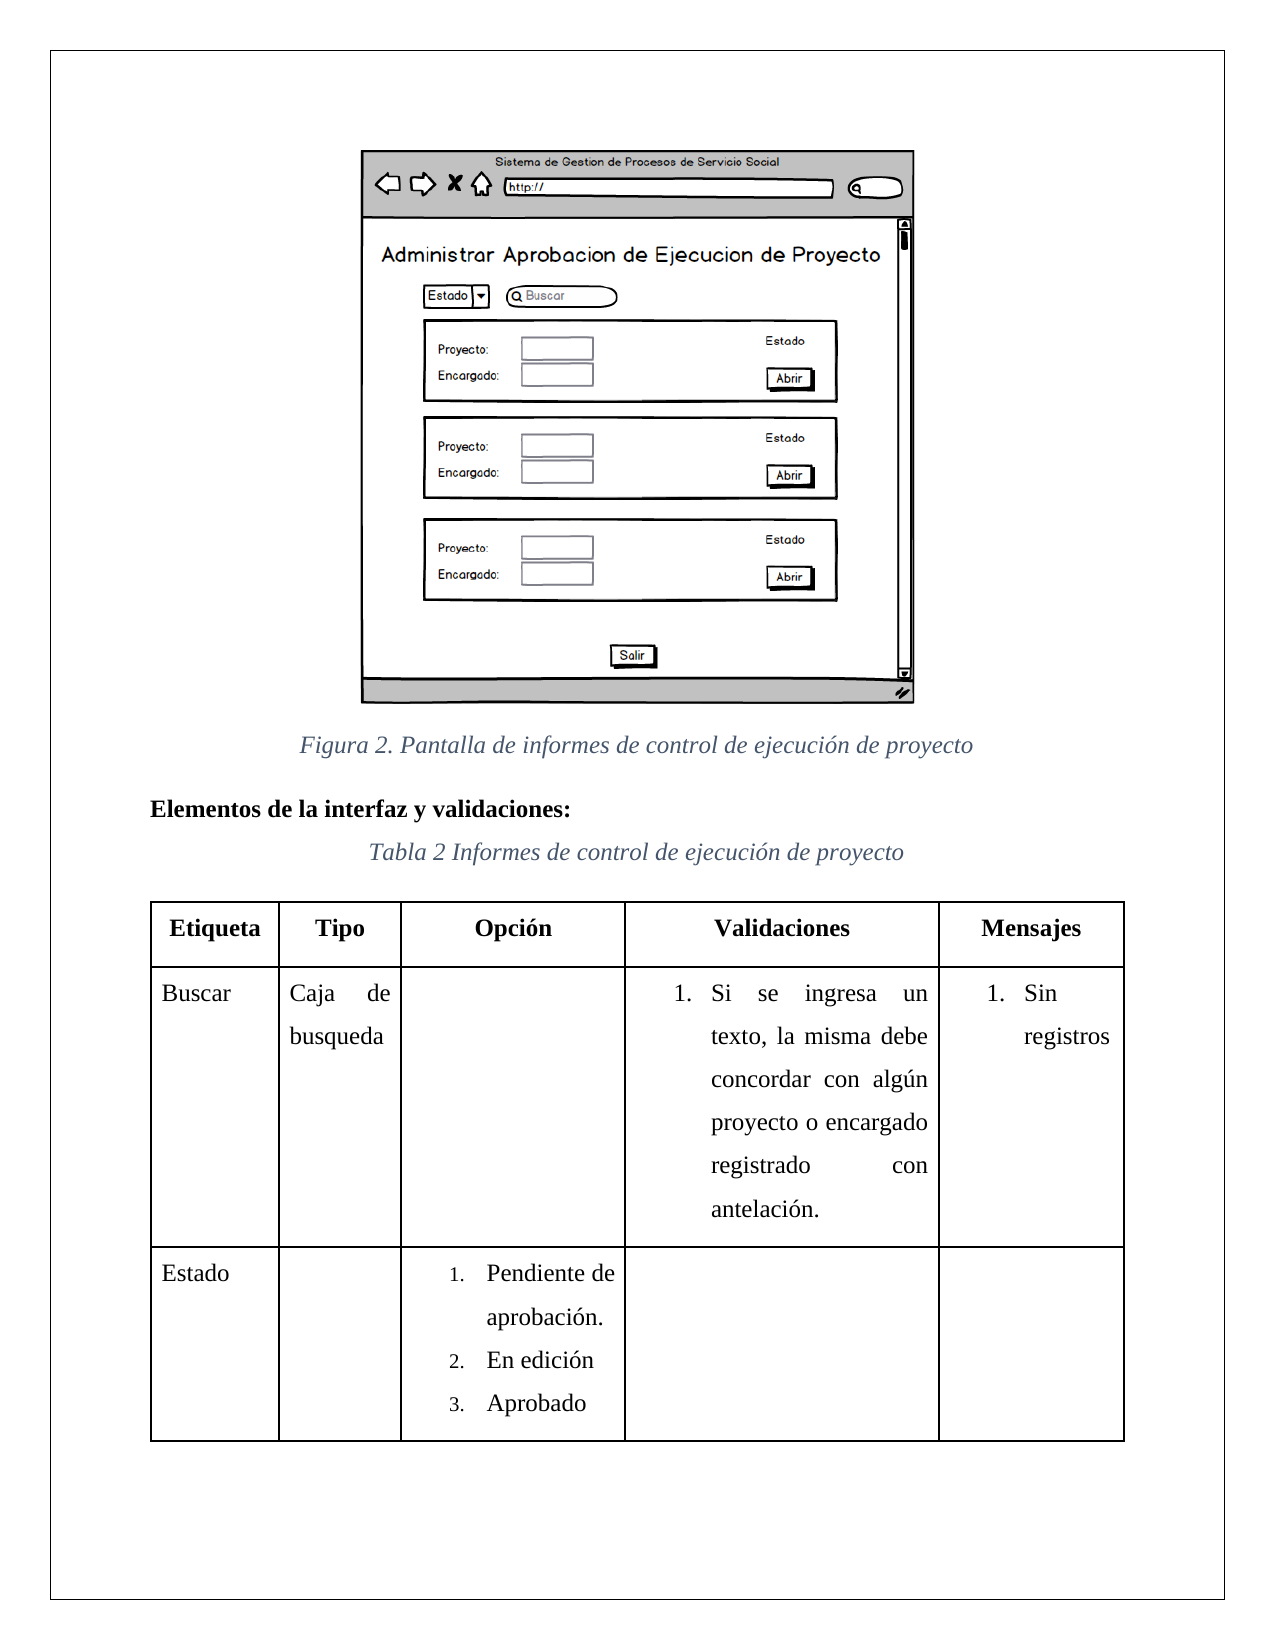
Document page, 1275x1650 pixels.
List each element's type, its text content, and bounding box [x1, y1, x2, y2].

table_cell [402, 968, 624, 1246]
table_cell Caja de busqueda [280, 968, 400, 1246]
table_cell Sin registros [940, 968, 1123, 1246]
table_header Opción [402, 903, 624, 966]
table_cell [626, 1248, 938, 1440]
table_cell Buscar [152, 968, 278, 1246]
table_cell Estado [152, 1248, 278, 1440]
table_header Tipo [280, 903, 400, 966]
table_header Mensajes [940, 903, 1123, 966]
table_header Etiqueta [152, 903, 278, 966]
text Figura 2. Pantalla de informes de control de ejecución de proyecto [150, 730, 1125, 758]
picture [360, 150, 915, 704]
table_cell [940, 1248, 1123, 1440]
text Tabla 2 Informes de control de ejecución de proyecto [150, 837, 1125, 866]
table_header Validaciones [626, 903, 938, 966]
table_cell [280, 1248, 400, 1440]
table_cell Si se ingresa un texto, la misma debe concordar con algún proyecto o encargado registrado con antelación. [626, 968, 938, 1246]
table_cell Pendiente de aprobación. En edición Aprobado [402, 1248, 624, 1440]
text Elementos de la interfaz y validaciones: [150, 794, 1125, 822]
